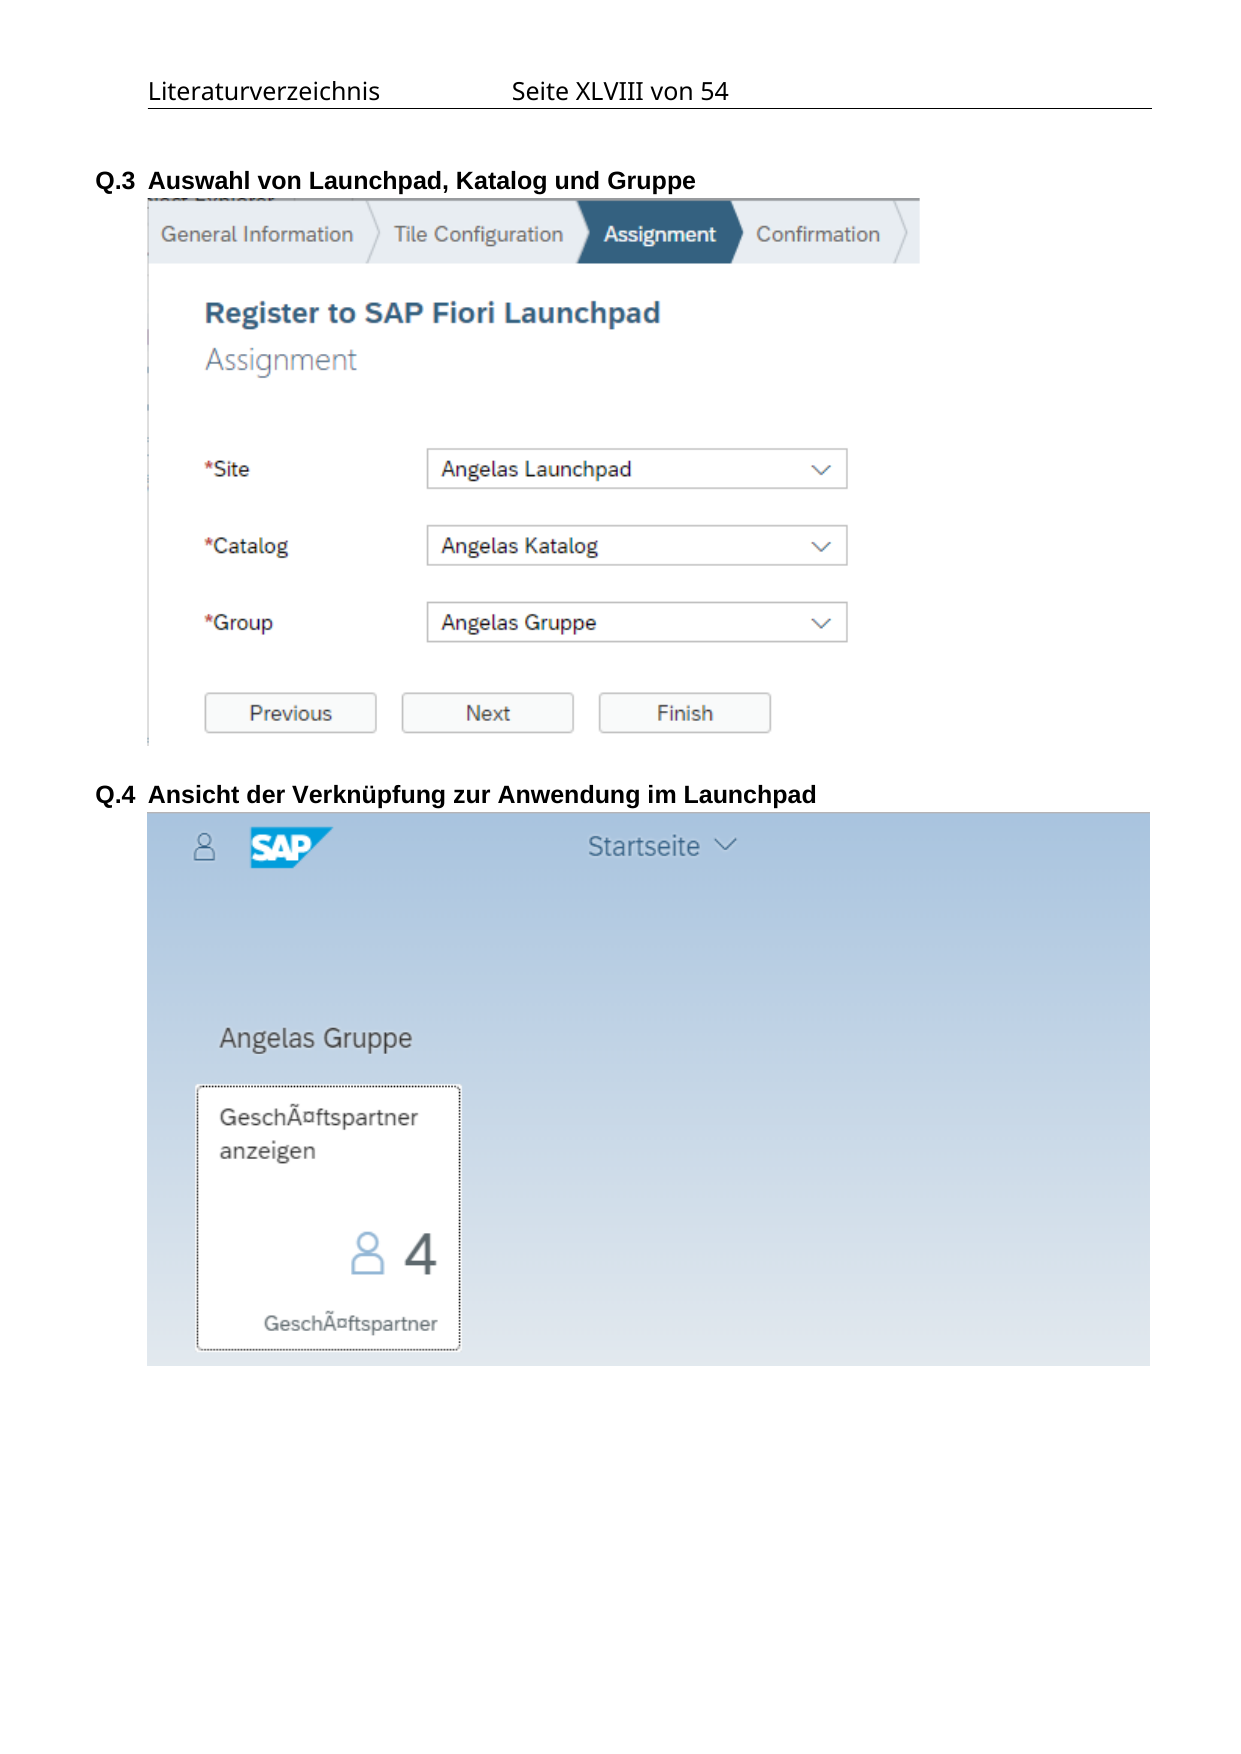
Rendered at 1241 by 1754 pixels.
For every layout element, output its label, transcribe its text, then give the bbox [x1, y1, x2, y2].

picture [147, 198, 920, 746]
text Auswahl von Launchpad, Katalog und Gruppe [95, 166, 1152, 195]
text Ansicht der Verknüpfung zur Anwendung im Launchpad [95, 781, 1152, 809]
picture [147, 812, 1150, 1366]
